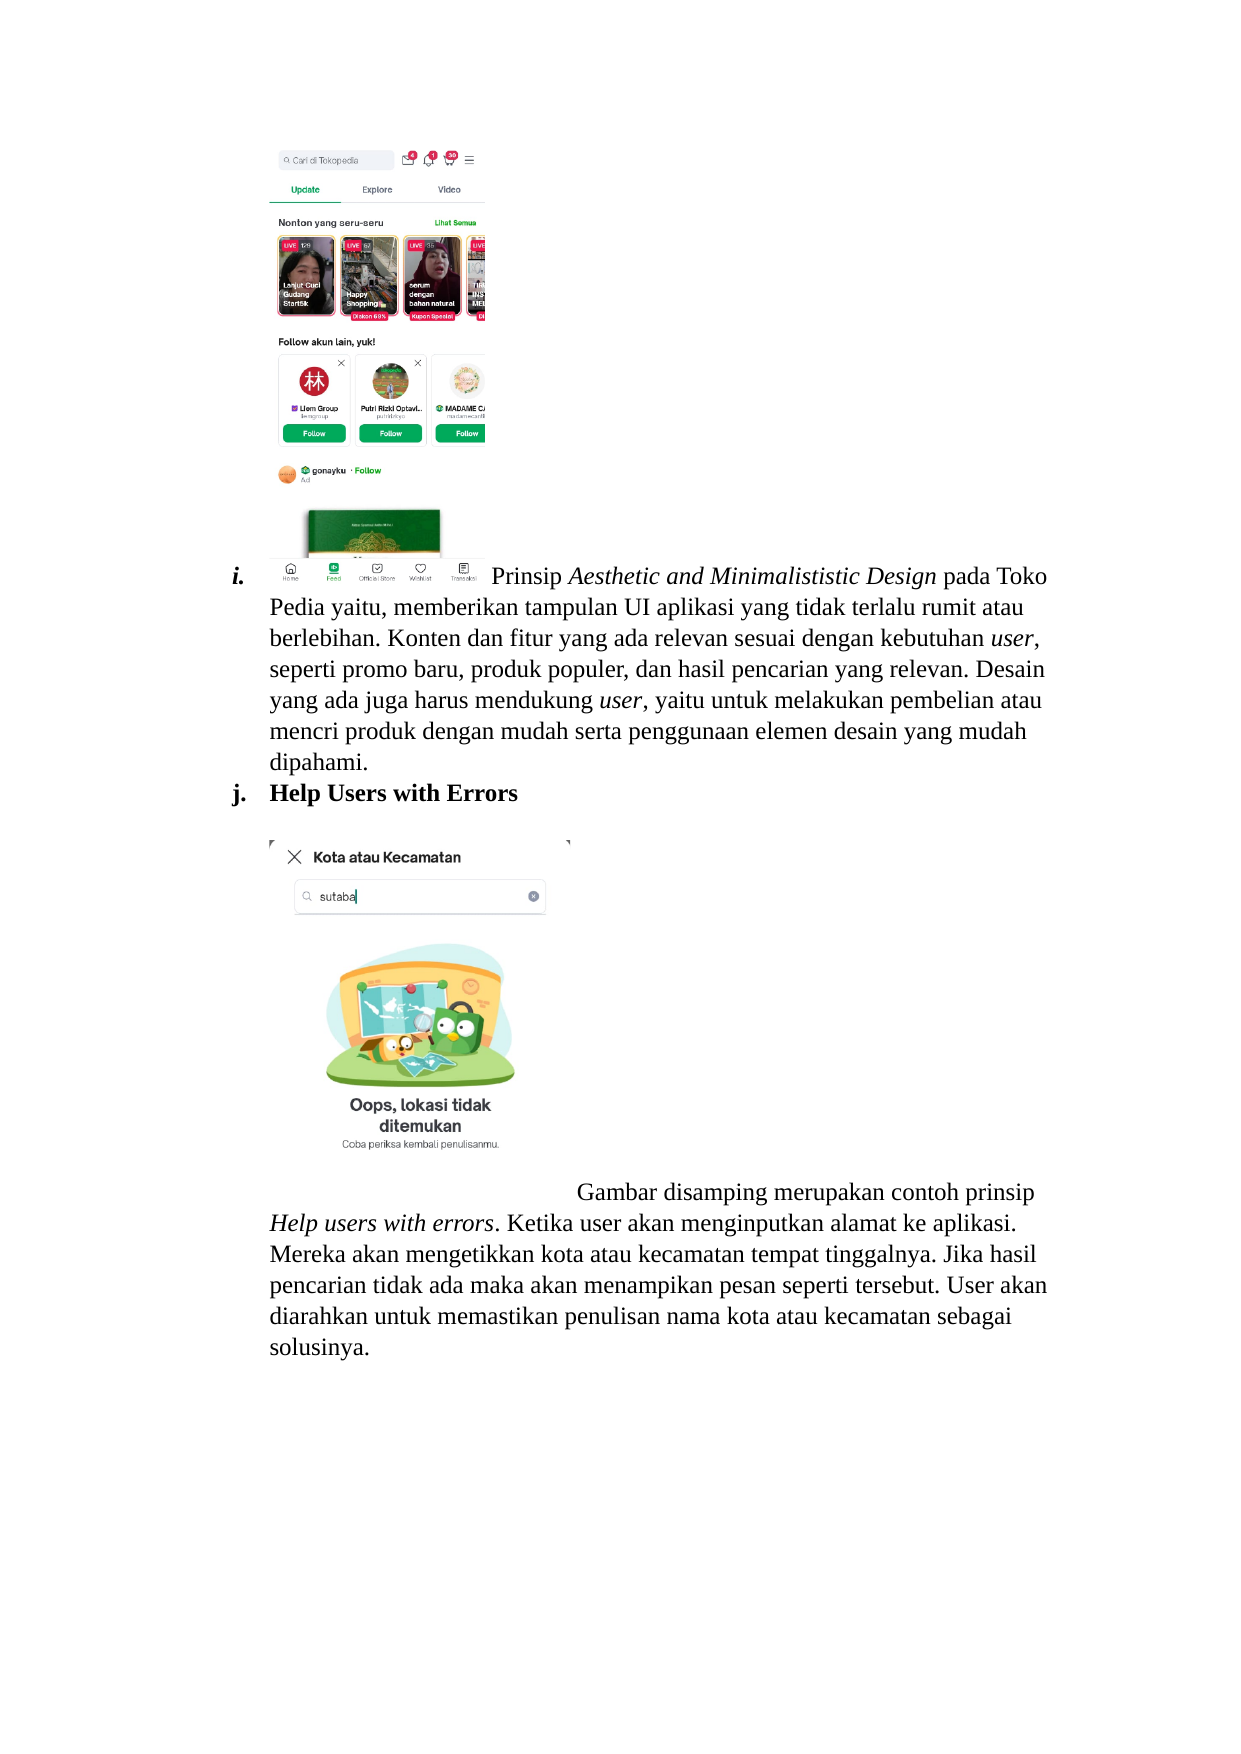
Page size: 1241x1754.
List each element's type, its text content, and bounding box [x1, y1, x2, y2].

picture [269, 840, 571, 1201]
list Prinsip Aesthetic and Minimalististic Design pada Toko Pedia yaitu, memberikan tampulan UI aplikasi yang tidak terlalu rumit atau berlebihan. Konten dan fitur yang ada relevan sesuai dengan kebutuhan user, seperti promo baru, produk populer, dan hasil pencarian yang relevan. Desain yang ada juga harus mendukung user, yaitu untuk melakukan pembelian atau mencri produk dengan mudah serta penggunaan elemen desain yang mudah dipahami. [232, 150, 1090, 776]
picture [269, 150, 485, 585]
list Help Users with Errors [232, 778, 1090, 807]
